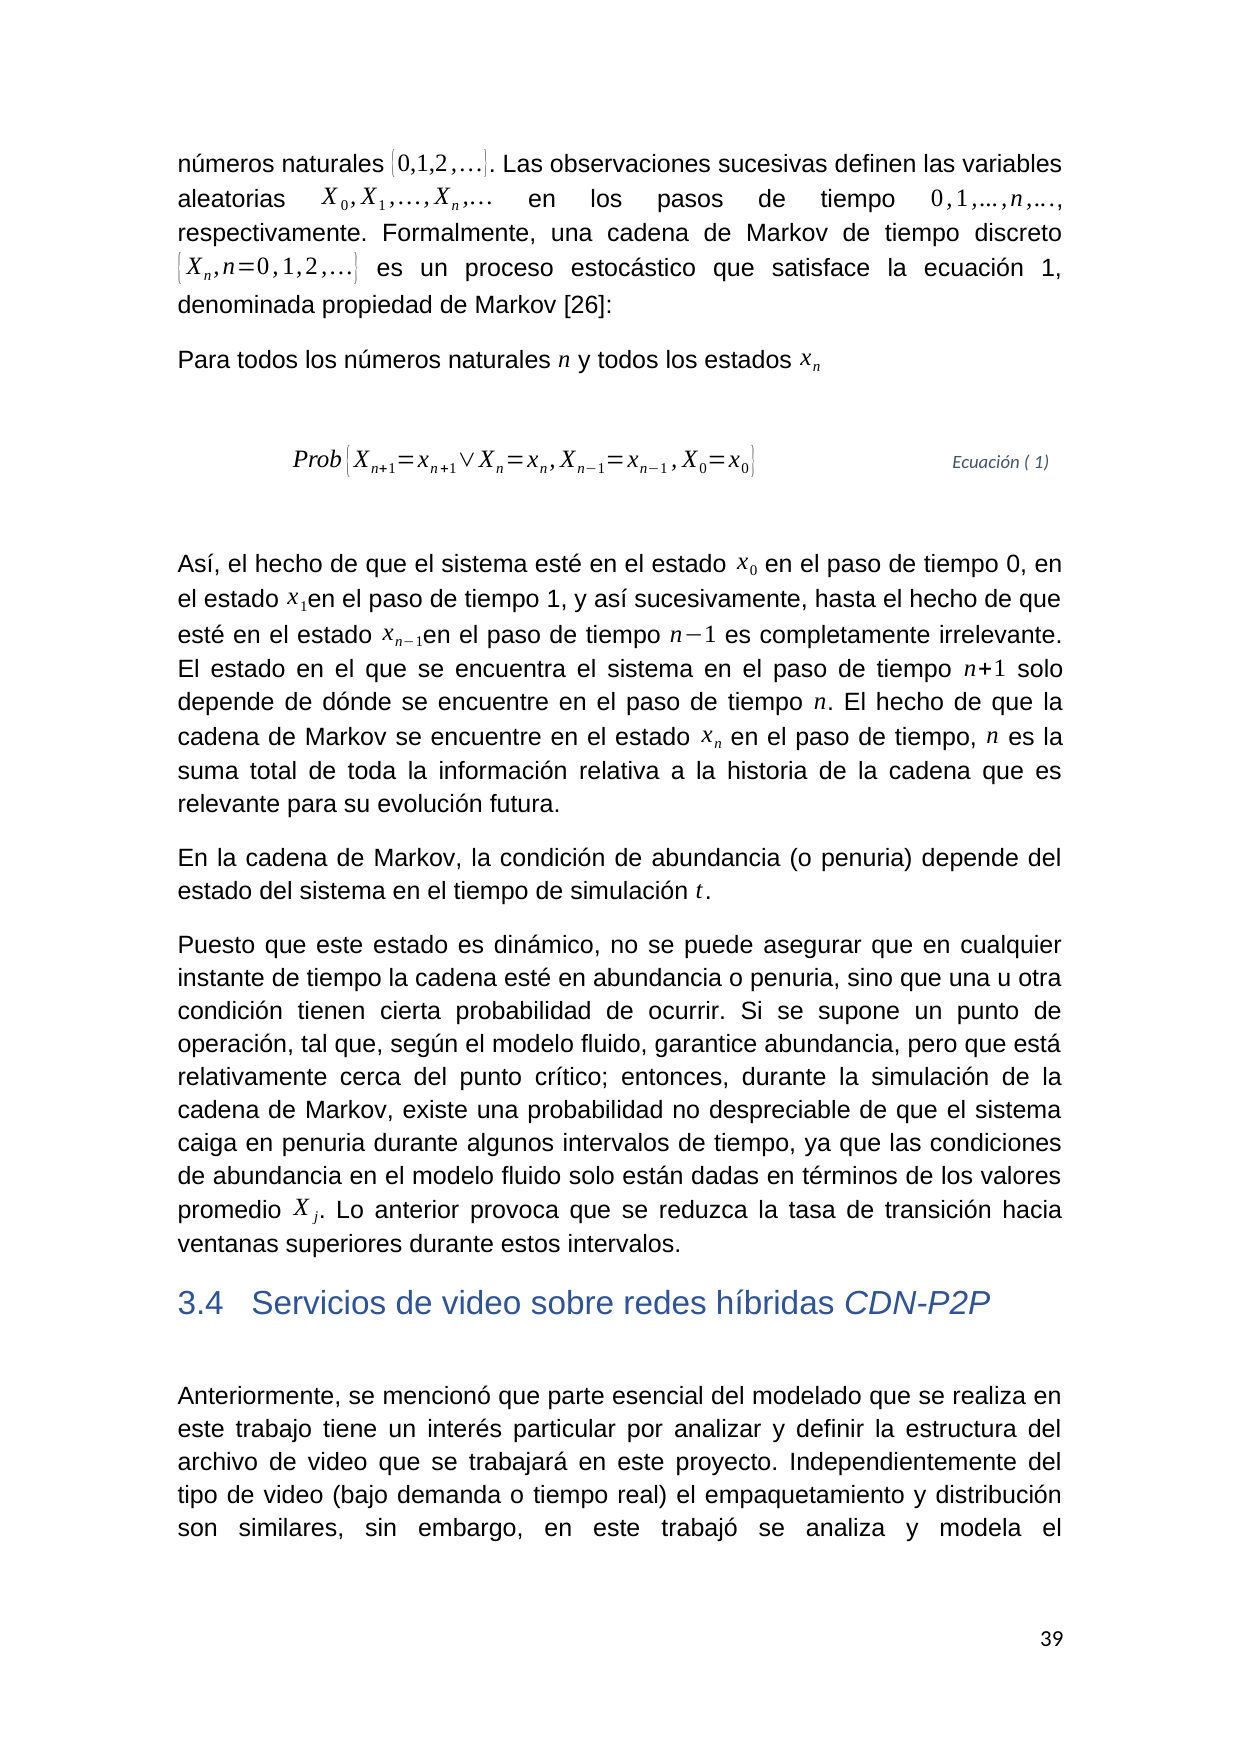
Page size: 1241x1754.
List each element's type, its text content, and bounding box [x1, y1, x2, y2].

text Puesto que este estado es dinámico, no se puede asegurar que en cualquier instante de tiempo la cadena esté en abundancia o penuria, sino que una u otra condición tienen cierta probabilidad de ocurrir. Si se supone un punto de operación, tal que, según el modelo fluido, garantice abundancia, pero que está relativamente cerca del punto crítico; entonces, durante la simulación de la cadena de Markov, existe una probabilidad no despreciable de que el sistema caiga en penuria durante algunos intervalos de tiempo, ya que las condiciones de abundancia en el modelo fluido solo están dadas en términos de los valores promedio . Lo anterior provoca que se reduzca la tasa de transición hacia ventanas superiores durante estos intervalos. [177, 930, 1063, 1258]
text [177, 1381, 1063, 1542]
text Para todos los números naturales y todos los estados [177, 344, 1063, 375]
text Así, el hecho de que el sistema esté en el estado en el paso de tiempo 0, en el estado en el paso de tiempo 1, y así sucesivamente, hasta el hecho de que esté en el estado en el paso de tiempo es completamente irrelevante. El estado en el que se encuentra el sistema en el paso de tiempo solo depende de dónde se encuentre en el paso de tiempo . El hecho de que la cadena de Markov se encuentre en el estado en el paso de tiempo, es la suma total de toda la información relativa a la historia de la cadena que es relevante para su evolución futura. [177, 547, 1063, 818]
subtitle 3.4 Servicios de video sobre redes híbridas CDN-P2P [177, 1283, 1063, 1322]
text En la cadena de Markov, la condición de abundancia (o penuria) depende del estado del sistema en el tiempo de simulación . [177, 843, 1063, 904]
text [177, 148, 1063, 319]
table_header [177, 400, 871, 547]
table_header Ecuación ( 1) [871, 400, 1062, 547]
